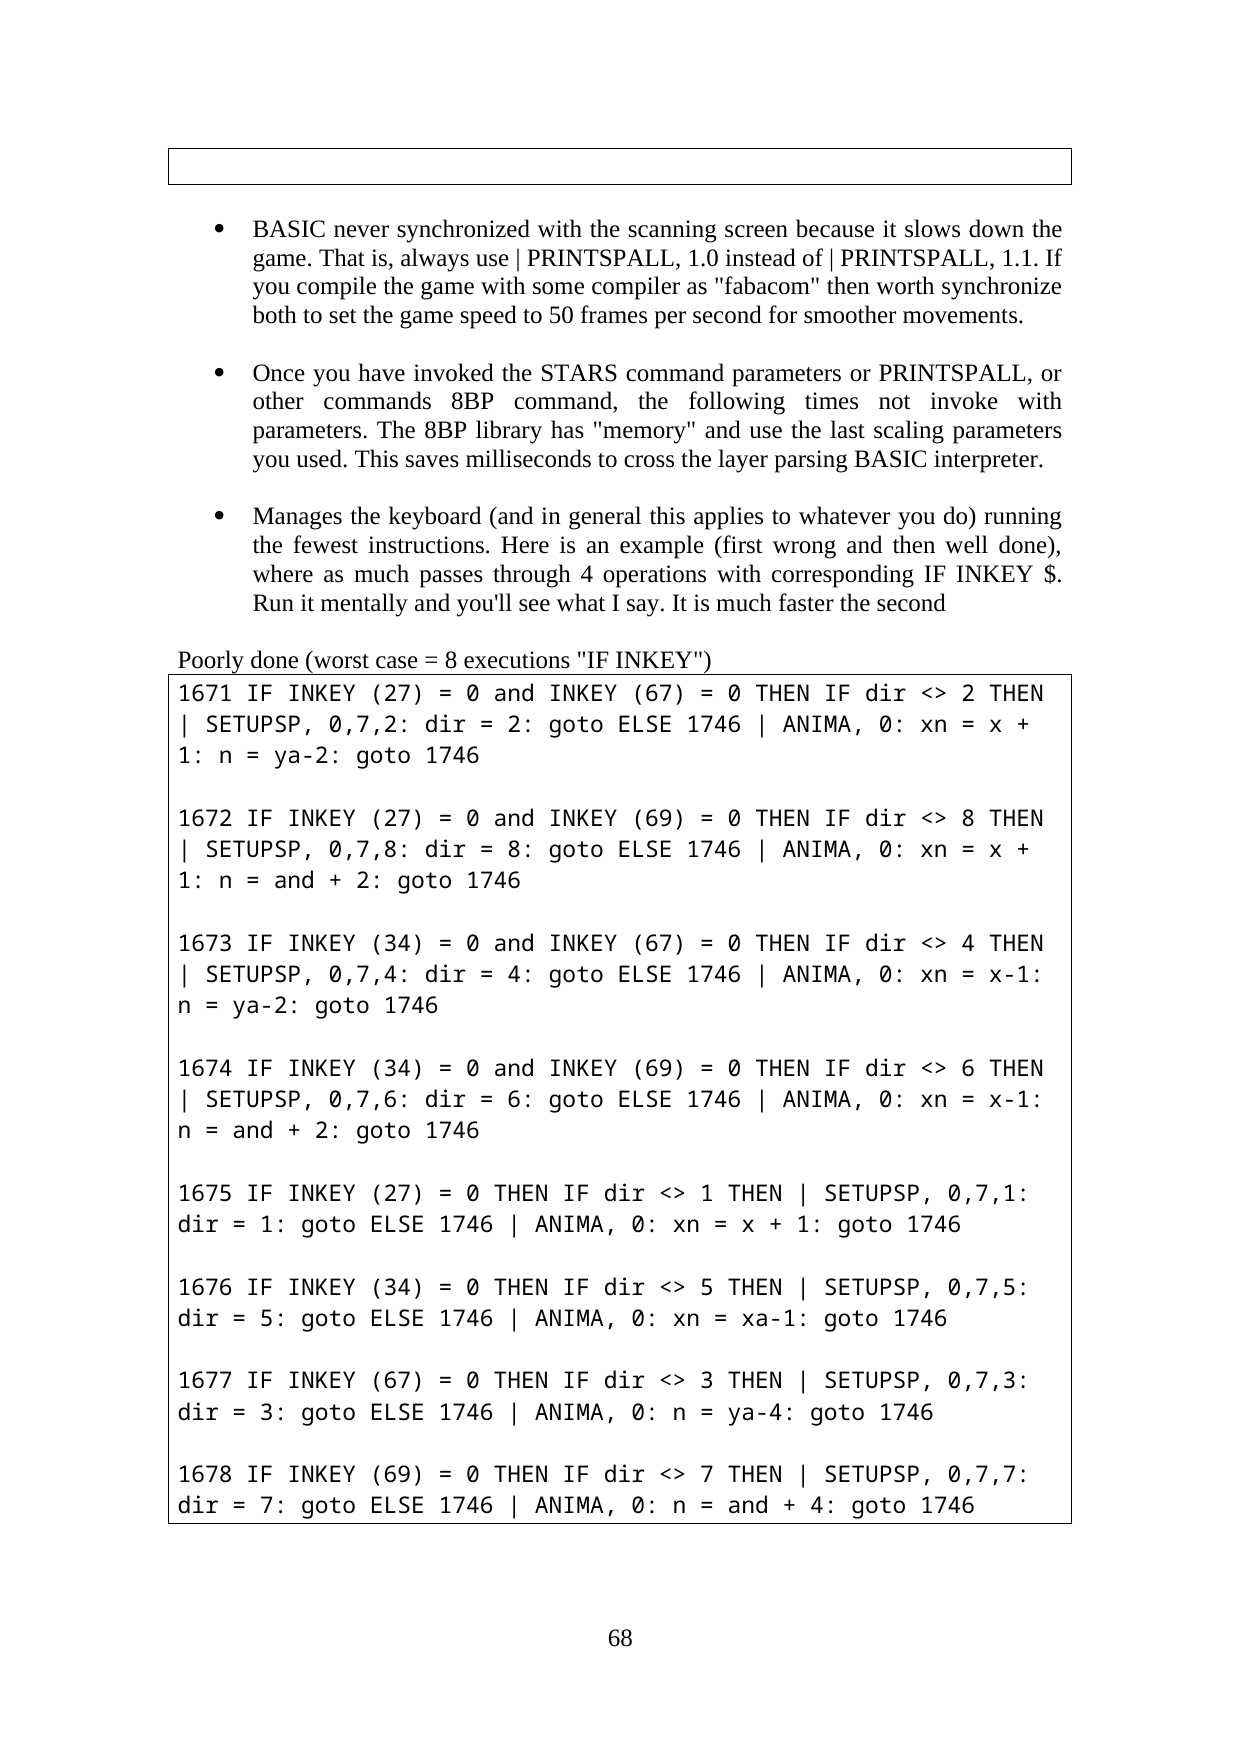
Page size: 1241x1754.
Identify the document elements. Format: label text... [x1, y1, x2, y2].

text 1676 IF INKEY (34) = 0 THEN IF dir <> 5 THEN | SETUPSP, 0,7,5: dir = 5: goto ELSE 1746 | ANIMA, 0: xn = xa-1: goto 1746 [177, 1271, 1063, 1333]
text 1674 IF INKEY (34) = 0 and INKEY (69) = 0 THEN IF dir <> 6 THEN | SETUPSP, 0,7,6: dir = 6: goto ELSE 1746 | ANIMA, 0: xn = x-1: n = and + 2: goto 1746 [177, 1052, 1063, 1146]
text Poorly done (worst case = 8 executions "IF INKEY") [177, 645, 1063, 674]
list Manages the keyboard (and in general this applies to whatever you do) running the fewest instructions. Here is an example (first wrong and then well done), where as much passes through 4 operations with corresponding IF INKEY $. Run it mentally and you'll see what I say. It is much faster the second [215, 501, 1063, 616]
text 1675 IF INKEY (27) = 0 THEN IF dir <> 1 THEN | SETUPSP, 0,7,1: dir = 1: goto ELSE 1746 | ANIMA, 0: xn = x + 1: goto 1746 [177, 1177, 1063, 1239]
text 1671 IF INKEY (27) = 0 and INKEY (67) = 0 THEN IF dir <> 2 THEN | SETUPSP, 0,7,2: dir = 2: goto ELSE 1746 | ANIMA, 0: xn = x + 1: n = ya-2: goto 1746 [169, 675, 1071, 771]
text 1673 IF INKEY (34) = 0 and INKEY (67) = 0 THEN IF dir <> 4 THEN | SETUPSP, 0,7,4: dir = 4: goto ELSE 1746 | ANIMA, 0: xn = x-1: n = ya-2: goto 1746 [177, 927, 1063, 1021]
text 1677 IF INKEY (67) = 0 THEN IF dir <> 3 THEN | SETUPSP, 0,7,3: dir = 3: goto ELSE 1746 | ANIMA, 0: n = ya-4: goto 1746 [177, 1364, 1063, 1427]
text 1672 IF INKEY (27) = 0 and INKEY (69) = 0 THEN IF dir <> 8 THEN | SETUPSP, 0,7,8: dir = 8: goto ELSE 1746 | ANIMA, 0: xn = x + 1: n = and + 2: goto 1746 [177, 802, 1063, 896]
list Once you have invoked the STARS command parameters or PRINTSPALL, or other commands 8BP command, the following times not invoke with parameters. The 8BP library has "memory" and use the last scaling parameters you used. This saves milliseconds to cross the layer parsing BASIC interpreter. [215, 358, 1063, 473]
list BASIC never synchronized with the scanning screen because it slows down the game. That is, always use | PRINTSPALL, 1.0 instead of | PRINTSPALL, 1.1. If you compile the game with some compiler as "fabacom" then worth synchronize both to set the game speed to 50 frames per second for smoother movements. [215, 214, 1063, 329]
text 1678 IF INKEY (69) = 0 THEN IF dir <> 7 THEN | SETUPSP, 0,7,7: dir = 7: goto ELSE 1746 | ANIMA, 0: n = and + 4: goto 1746 [169, 1455, 1071, 1523]
